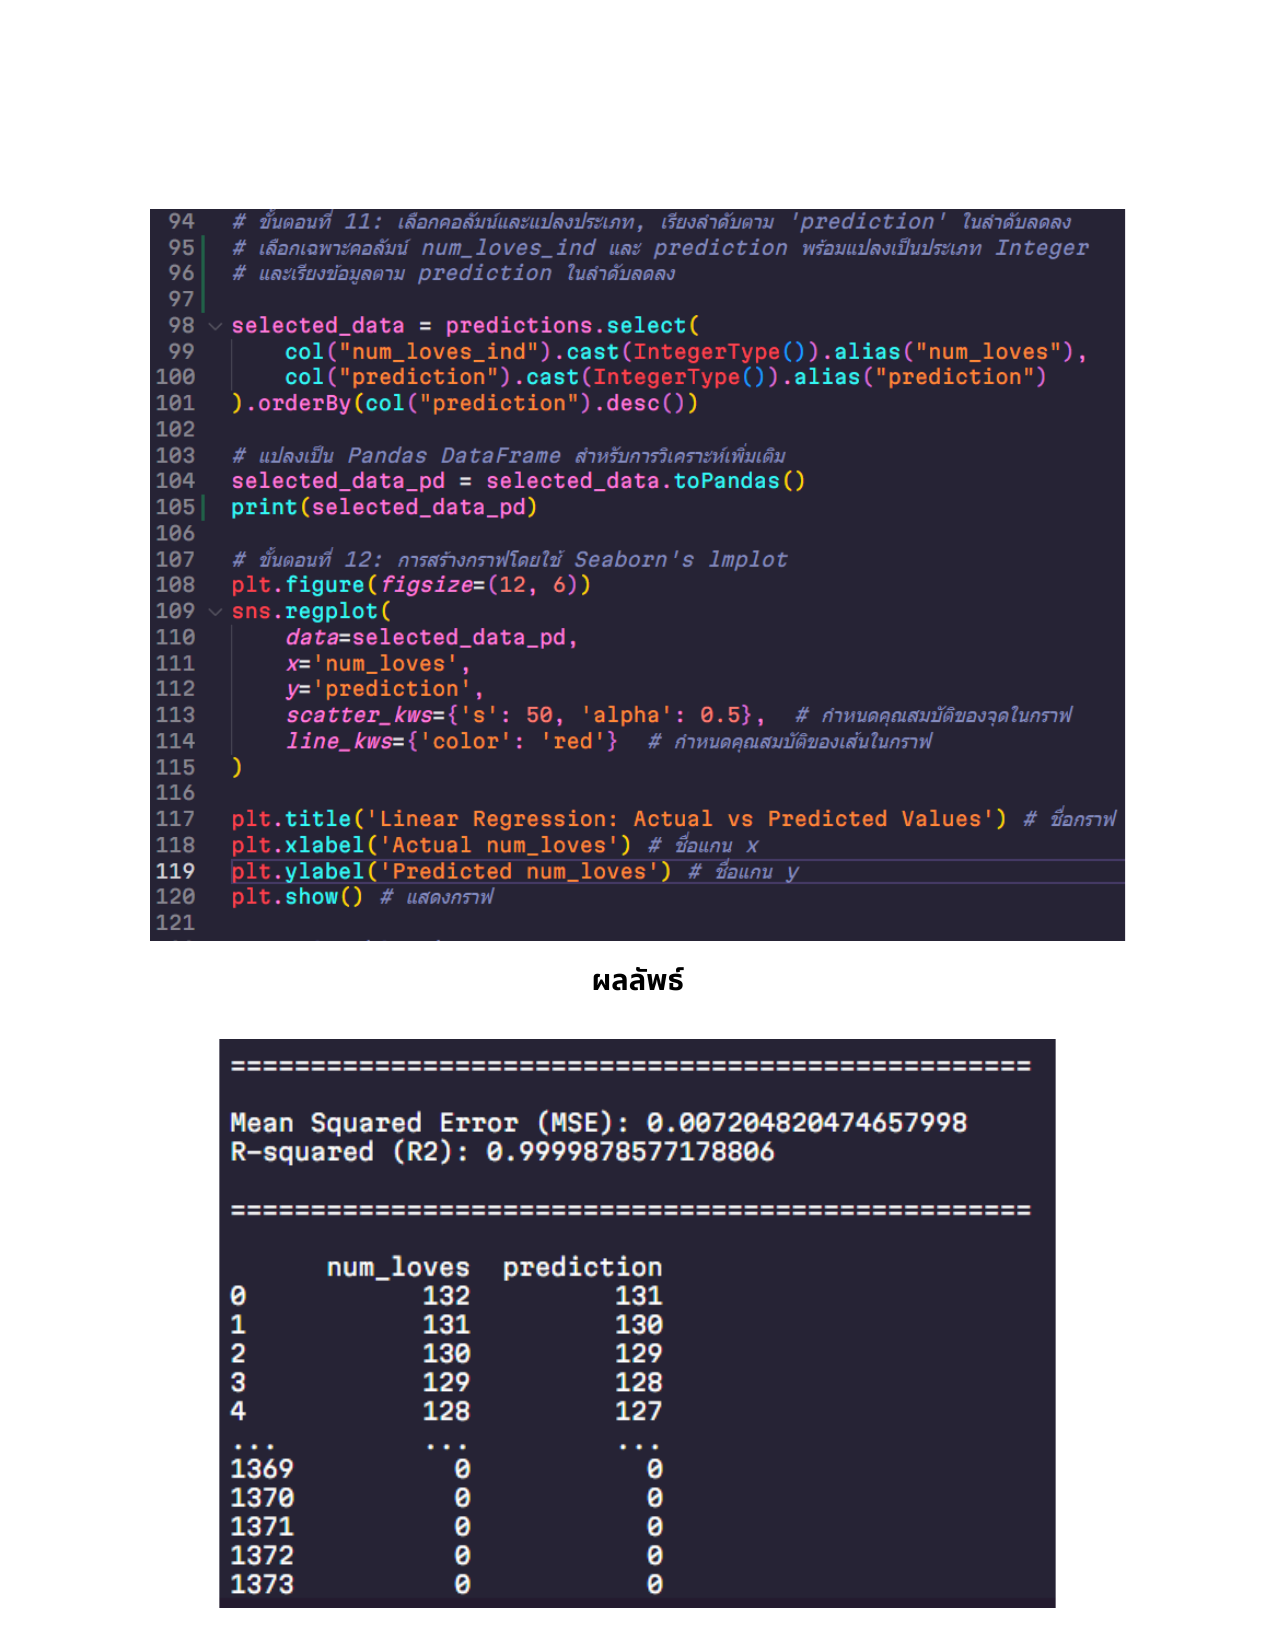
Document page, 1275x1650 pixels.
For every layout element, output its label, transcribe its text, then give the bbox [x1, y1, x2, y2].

picture [150, 209, 1125, 941]
text ผลลัพธ์ [150, 960, 1125, 1004]
picture [219, 1039, 1056, 1608]
